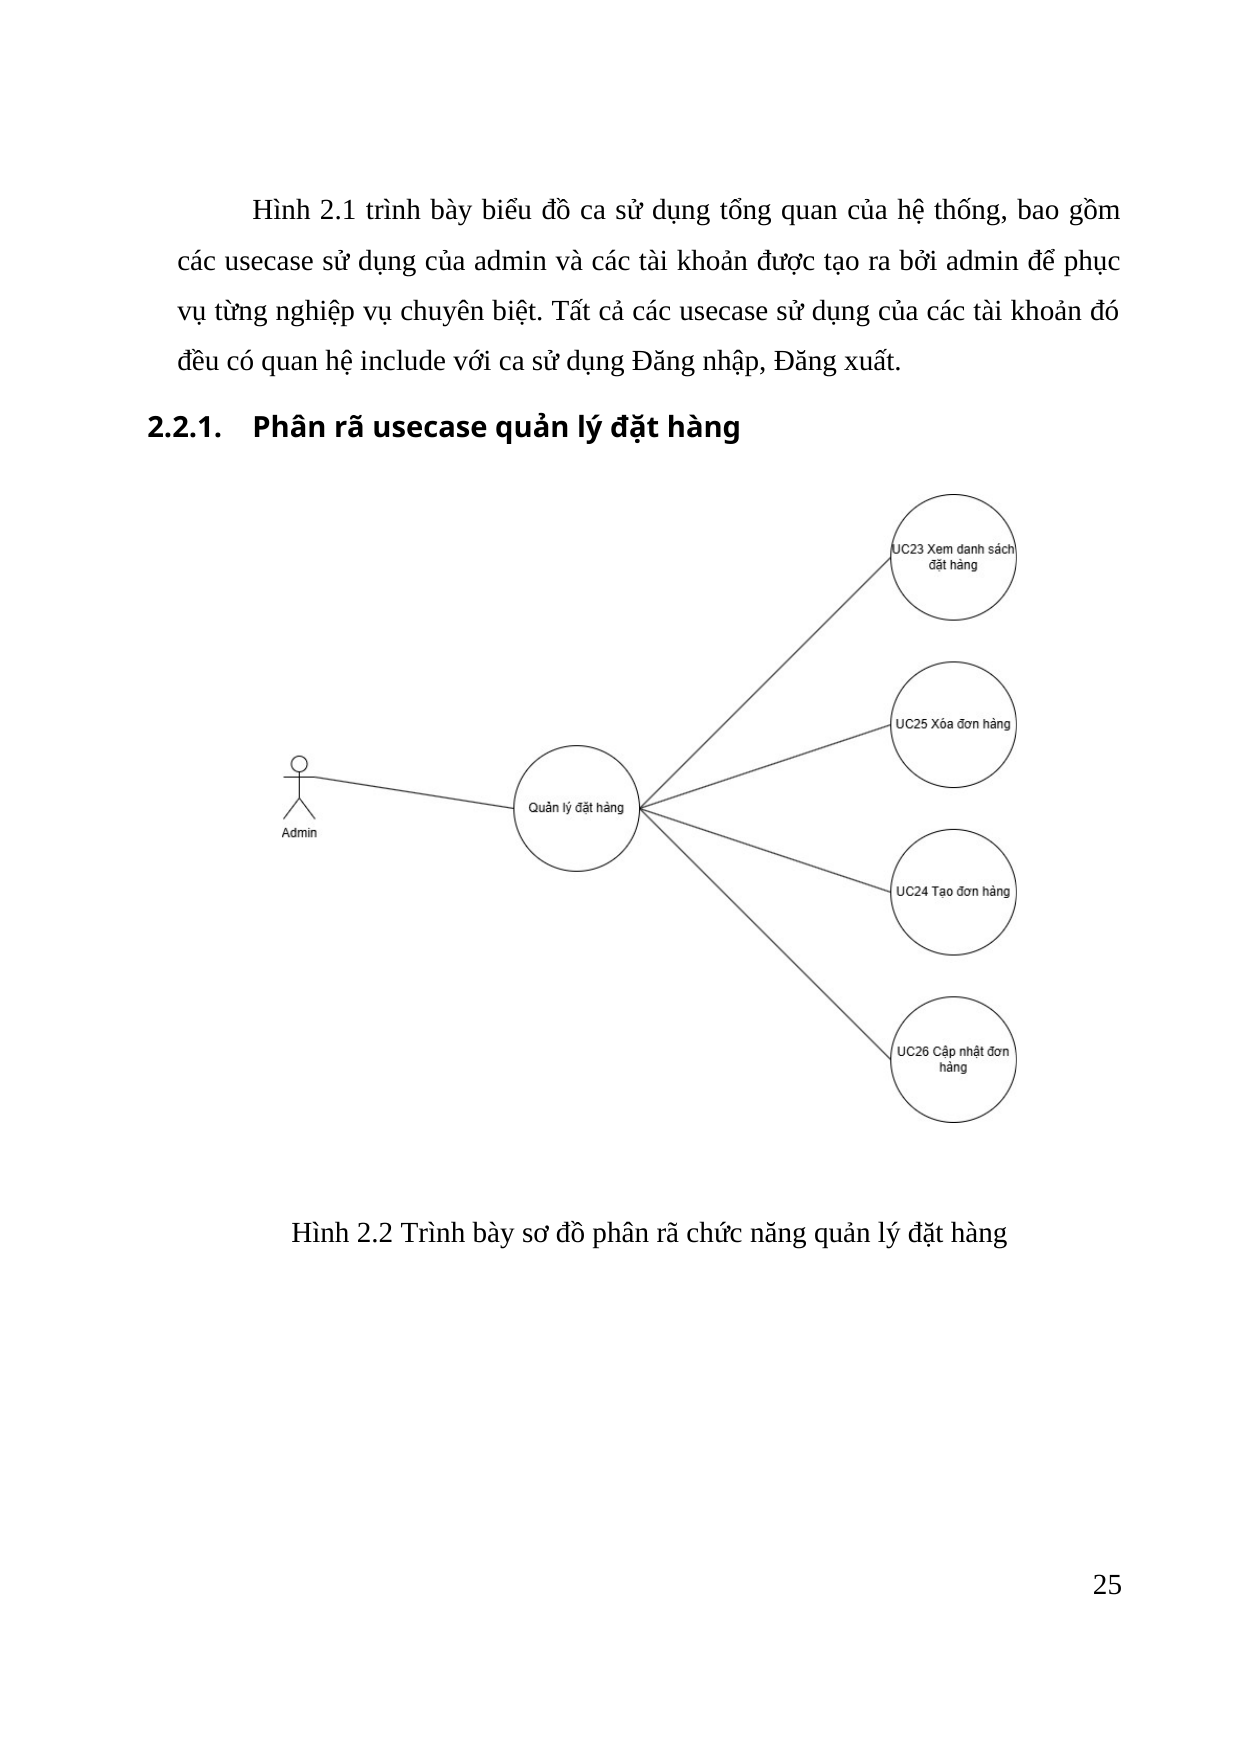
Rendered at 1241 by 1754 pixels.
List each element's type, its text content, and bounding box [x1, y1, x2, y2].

subtitle Phân rã usecase quản lý đặt hàng [222, 406, 1122, 446]
text Hình 2.2 Trình bày sơ đồ phân rã chức năng quản lý đặt hàng [177, 1215, 1122, 1248]
text Hình 2.1 trình bày biểu đồ ca sử dụng tổng quan của hệ thống, bao gồm các usecase sử dụng của admin và các tài khoản được tạo ra bởi admin để phục vụ từng nghiệp vụ chuyên biệt. Tất cả các usecase sử dụng của các tài khoản đó đều có quan hệ include với ca sử dụng Đăng nhập, Đăng xuất. [177, 192, 1122, 377]
picture [281, 494, 1017, 1123]
